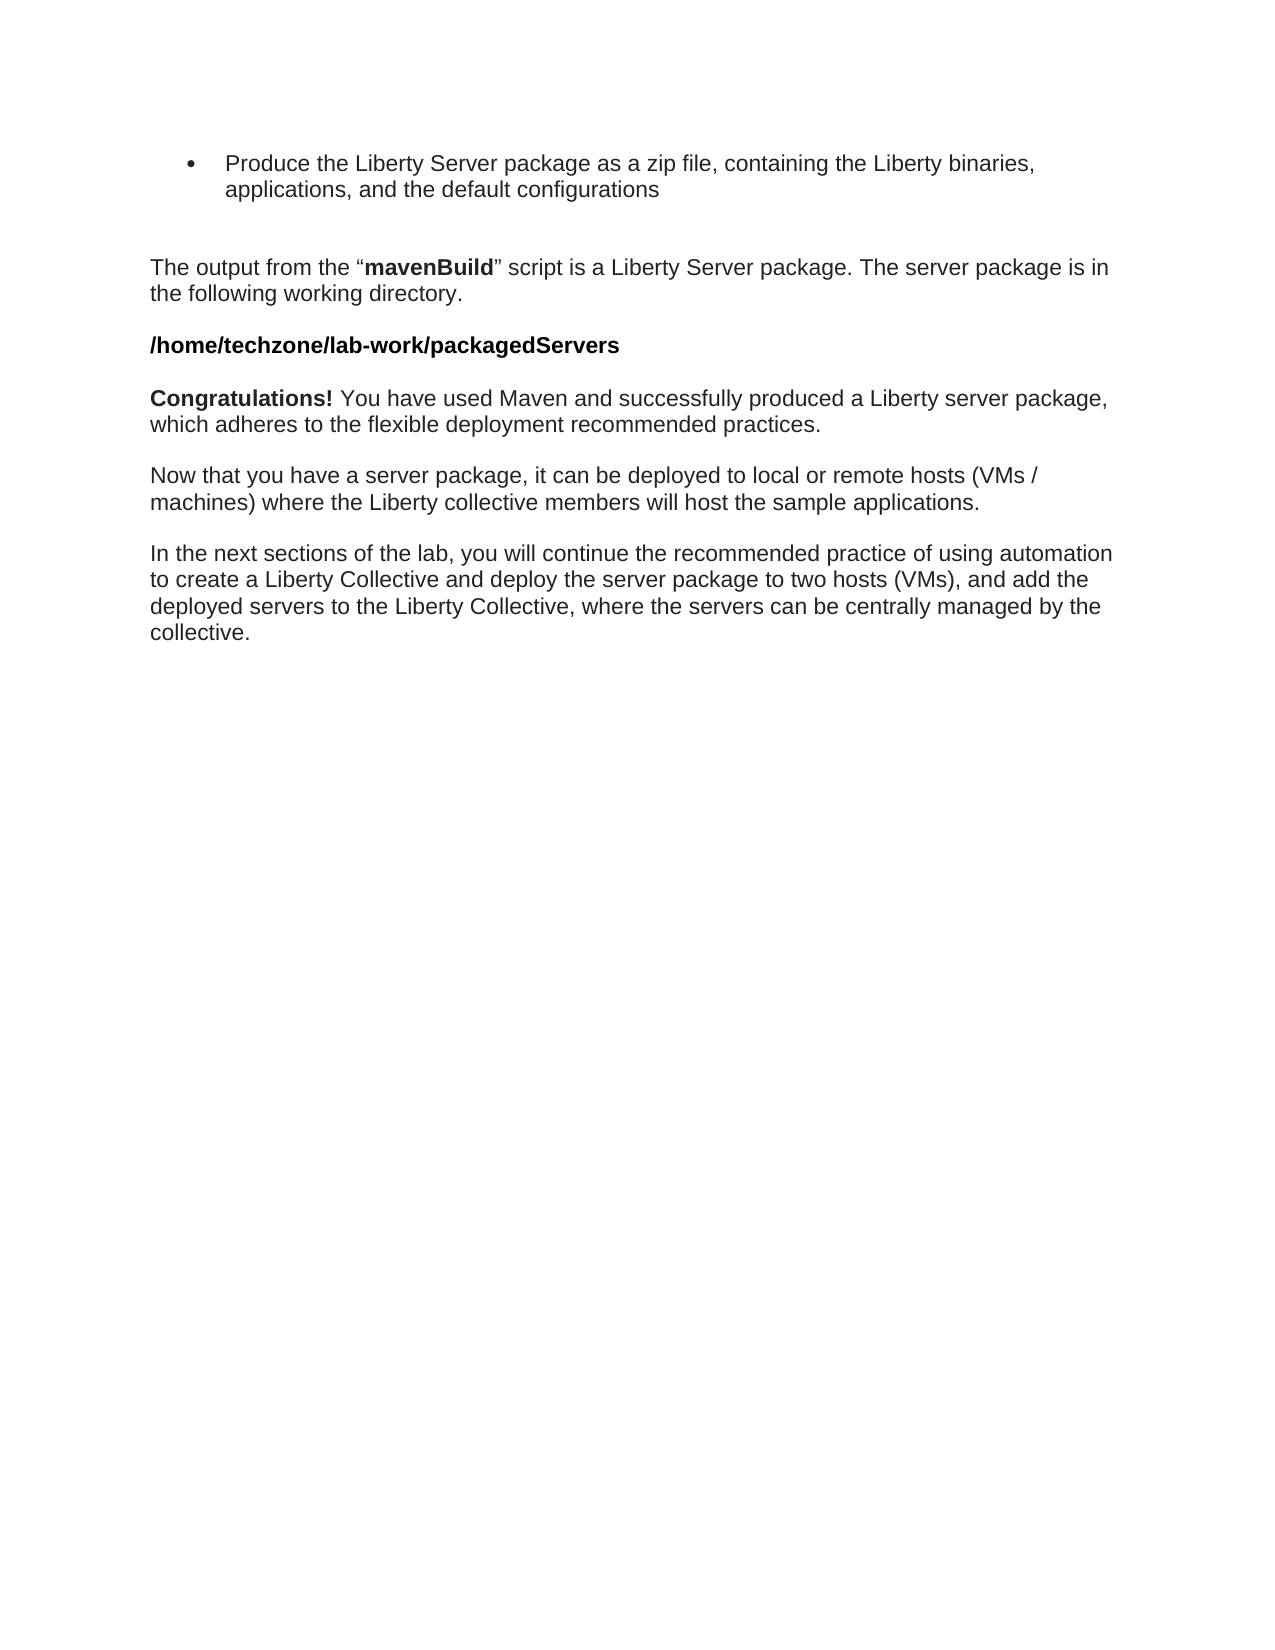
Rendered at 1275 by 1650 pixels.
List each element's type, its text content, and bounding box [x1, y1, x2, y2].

text Now that you have a server package, it can be deployed to local or remote hosts (VMs / machines) where the Liberty collective members will host the sample applications. [150, 462, 1125, 515]
text Congratulations! You have used Maven and successfully produced a Liberty server package, which adheres to the flexible deployment recommended practices. [150, 384, 1125, 437]
text The output from the “mavenBuild” script is a Liberty Server package. The server package is in the following working directory. [150, 254, 1125, 307]
text /home/techzone/lab-work/packagedServers [150, 332, 1125, 358]
text In the next sections of the lab, you will continue the recommended practice of using automation to create a Liberty Collective and deploy the server package to two hosts (VMs), and add the deployed servers to the Liberty Collective, where the servers can be centrally managed by the collective. [150, 540, 1125, 645]
list Produce the Liberty Server package as a zip file, containing the Liberty binaries, applications, and the default configurations [187, 150, 1125, 203]
